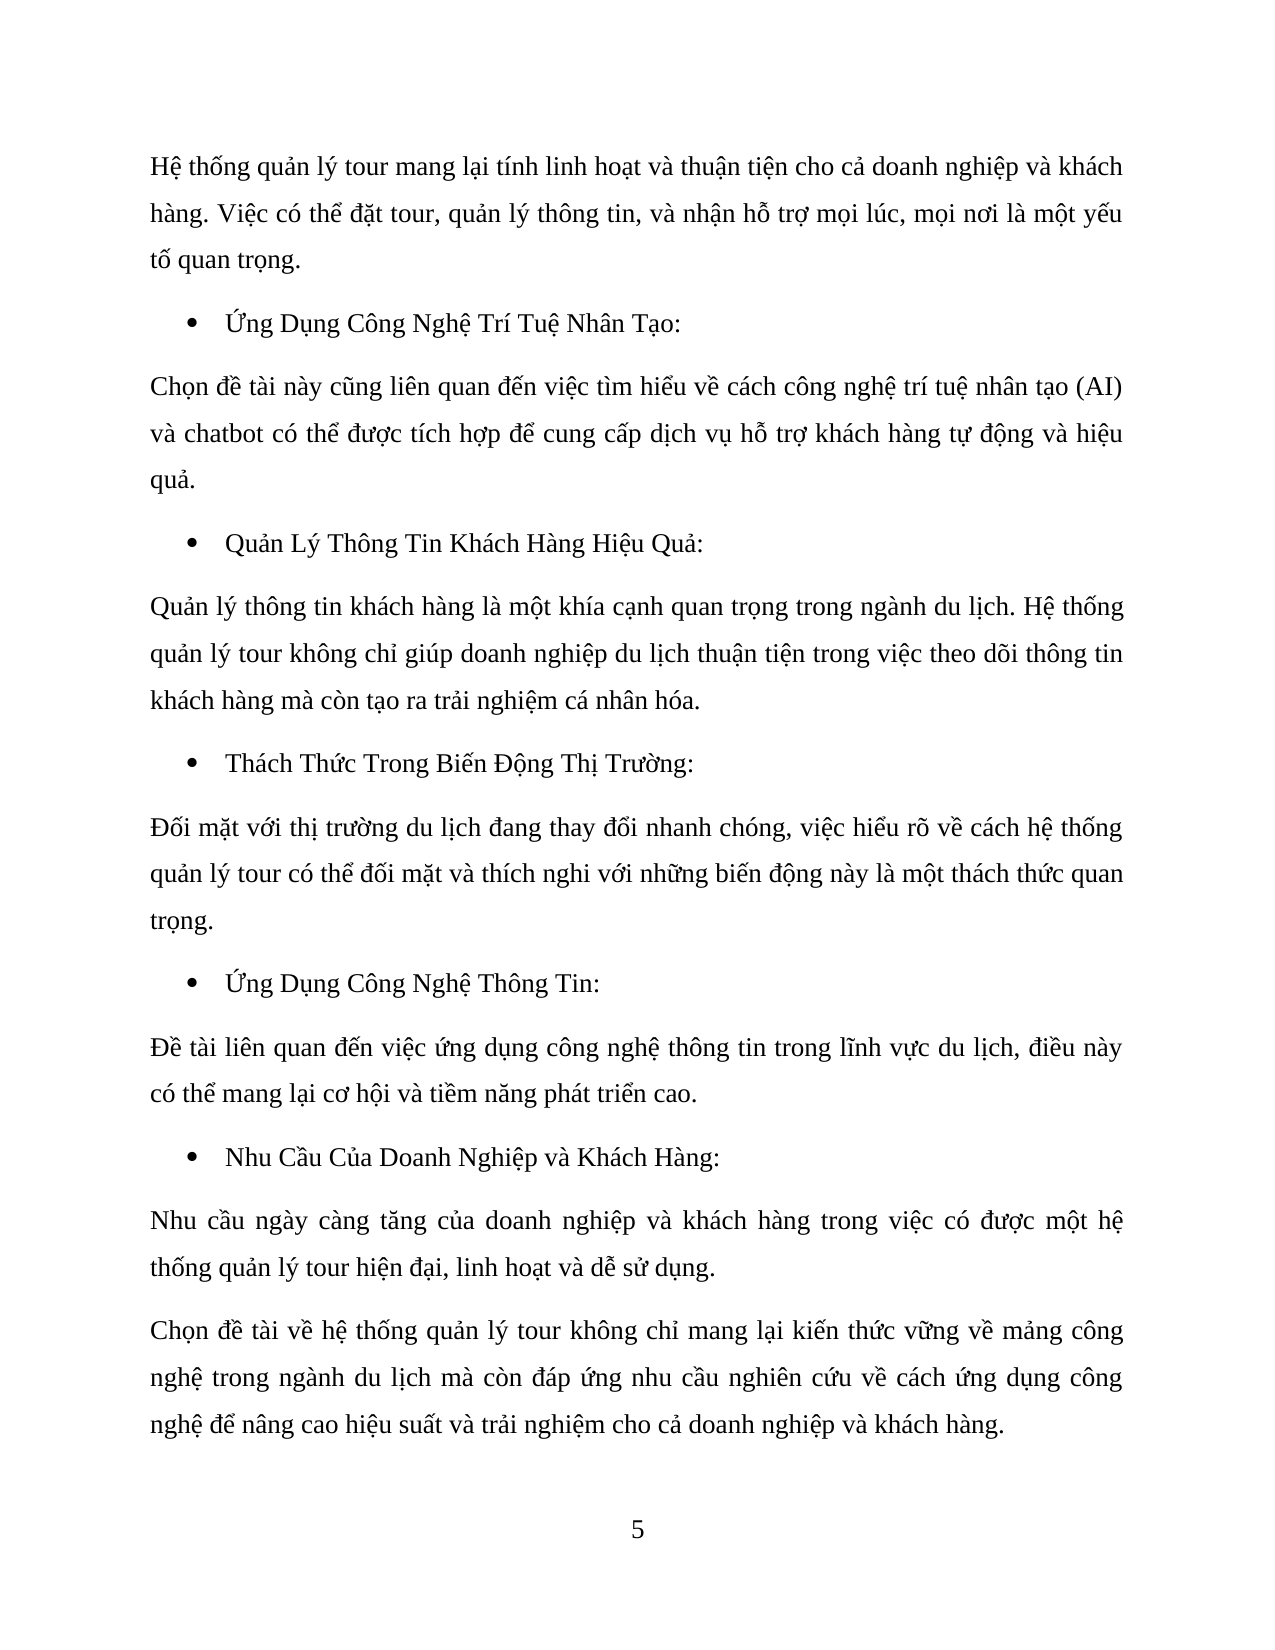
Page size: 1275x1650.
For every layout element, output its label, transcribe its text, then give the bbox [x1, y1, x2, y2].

text Quản lý thông tin khách hàng là một khía cạnh quan trọng trong ngành du lịch. Hệ thống quản lý tour không chỉ giúp doanh nghiệp du lịch thuận tiện trong việc theo dõi thông tin khách hàng mà còn tạo ra trải nghiệm cá nhân hóa. [150, 590, 1125, 715]
list Ứng Dụng Công Nghệ Thông Tin: [187, 967, 1125, 998]
list Nhu Cầu Của Doanh Nghiệp và Khách Hàng: [187, 1141, 1125, 1172]
text Đối mặt với thị trường du lịch đang thay đổi nhanh chóng, việc hiểu rõ về cách hệ thống quản lý tour có thể đối mặt và thích nghi với những biến động này là một thách thức quan trọng. [150, 811, 1125, 935]
text Đề tài liên quan đến việc ứng dụng công nghệ thông tin trong lĩnh vực du lịch, điều này có thể mang lại cơ hội và tiềm năng phát triển cao. [150, 1031, 1125, 1109]
text Hệ thống quản lý tour mang lại tính linh hoạt và thuận tiện cho cả doanh nghiệp và khách hàng. Việc có thể đặt tour, quản lý thông tin, và nhận hỗ trợ mọi lúc, mọi nơi là một yếu tố quan trọng. [150, 150, 1125, 274]
text Chọn đề tài về hệ thống quản lý tour không chỉ mang lại kiến thức vững về mảng công nghệ trong ngành du lịch mà còn đáp ứng nhu cầu nghiên cứu về cách ứng dụng công nghệ để nâng cao hiệu suất và trải nghiệm cho cả doanh nghiệp và khách hàng. [150, 1314, 1125, 1439]
list Quản Lý Thông Tin Khách Hàng Hiệu Quả: [187, 527, 1125, 558]
text Nhu cầu ngày càng tăng của doanh nghiệp và khách hàng trong việc có được một hệ thống quản lý tour hiện đại, linh hoạt và dễ sử dụng. [150, 1204, 1125, 1282]
text Chọn đề tài này cũng liên quan đến việc tìm hiểu về cách công nghệ trí tuệ nhân tạo (AI) và chatbot có thể được tích hợp để cung cấp dịch vụ hỗ trợ khách hàng tự động và hiệu quả. [150, 370, 1125, 495]
list Ứng Dụng Công Nghệ Trí Tuệ Nhân Tạo: [187, 307, 1125, 338]
list Thách Thức Trong Biến Động Thị Trường: [187, 747, 1125, 778]
